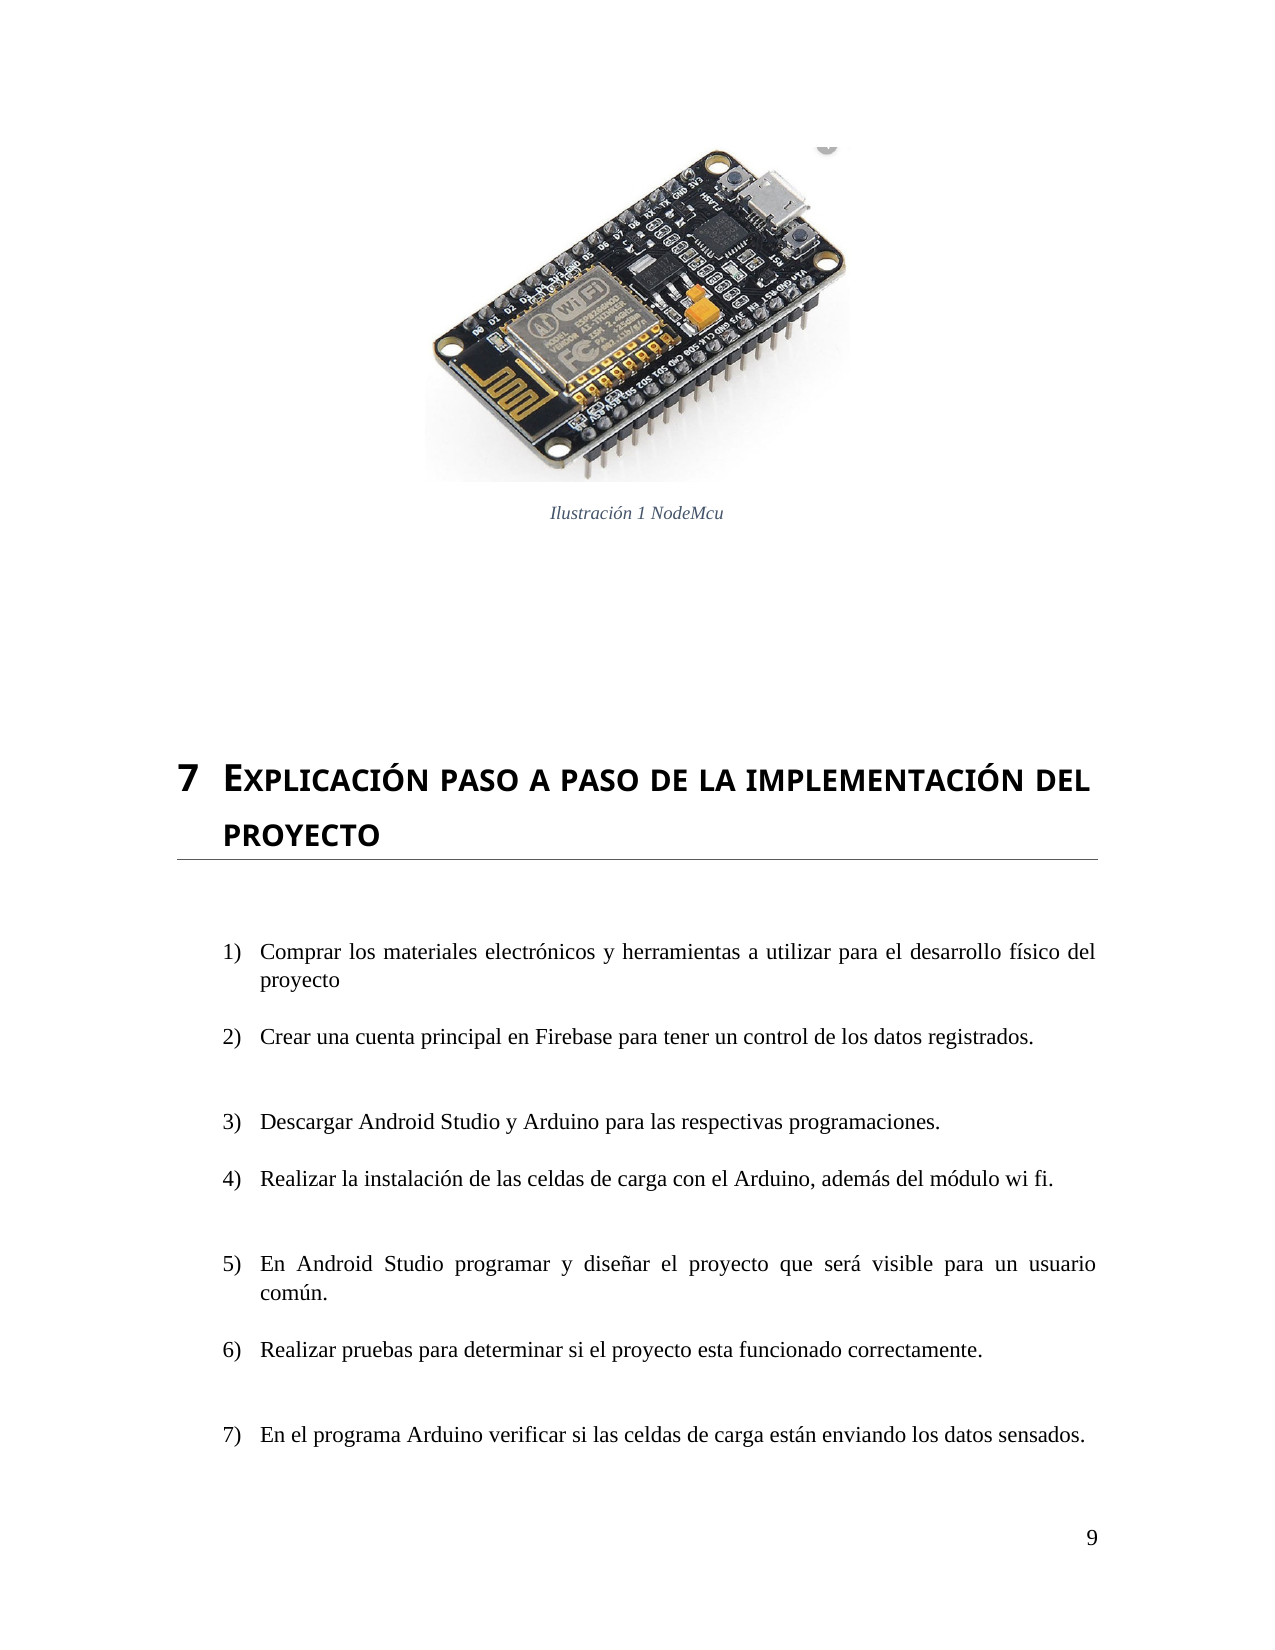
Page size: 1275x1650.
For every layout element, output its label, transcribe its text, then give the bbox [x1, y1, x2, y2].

list Realizar pruebas para determinar si el proyecto esta funcionado correctamente. [222, 1336, 1098, 1362]
picture [424, 147, 851, 482]
list En Android Studio programar y diseñar el proyecto que será visible para un usuario común. [222, 1251, 1098, 1305]
subtitle Explicación paso a paso de la implementación del proyecto [177, 751, 1098, 859]
list En el programa Arduino verificar si las celdas de carga están enviando los datos sensados. [222, 1421, 1098, 1447]
list Comprar los materiales electrónicos y herramientas a utilizar para el desarrollo físico del proyecto [222, 938, 1098, 992]
list Realizar la instalación de las celdas de carga con el Arduino, además del módulo wi fi. [222, 1165, 1098, 1192]
text Ilustración 1 NodeMcu [177, 502, 1098, 523]
list Crear una cuenta principal en Firebase para tener un control de los datos registrados. [222, 1023, 1098, 1049]
list Descargar Android Studio y Arduino para las respectivas programaciones. [222, 1108, 1098, 1135]
